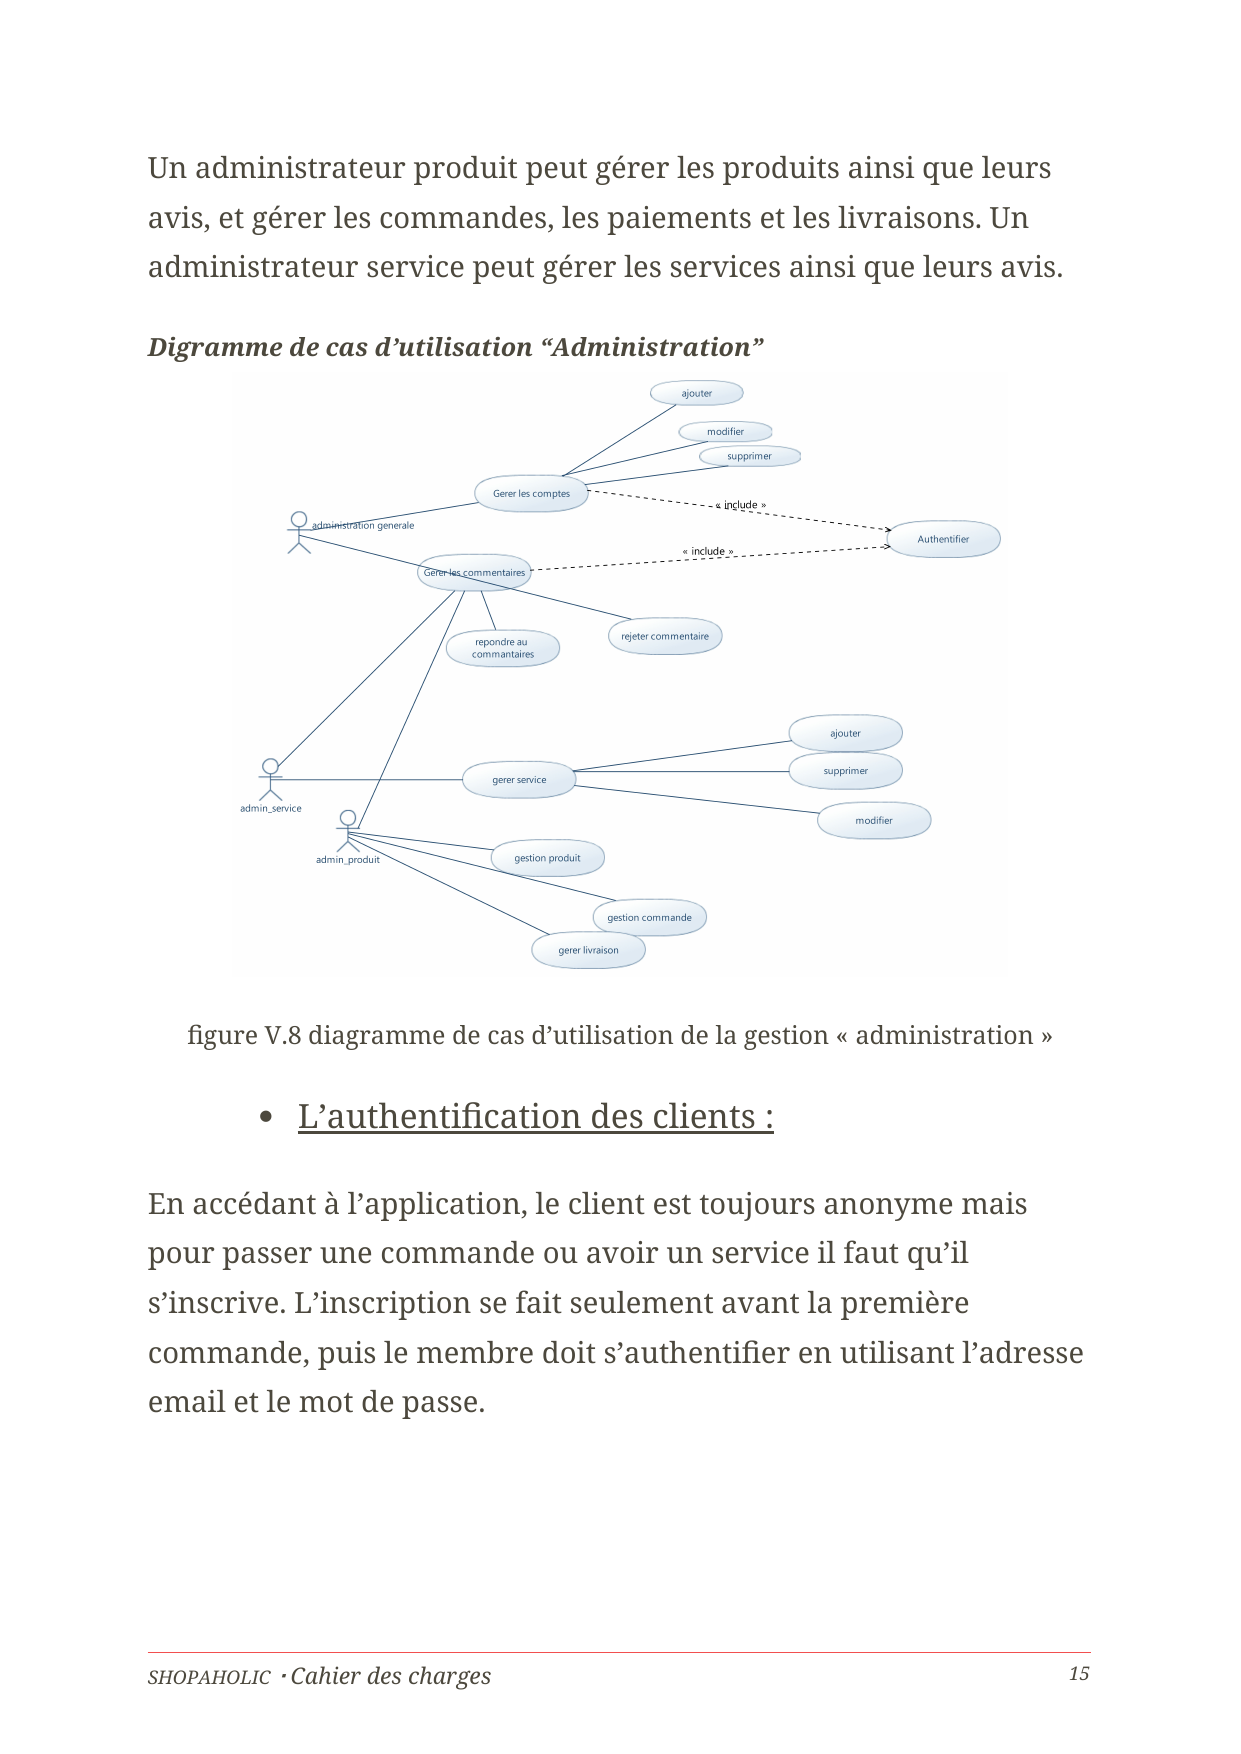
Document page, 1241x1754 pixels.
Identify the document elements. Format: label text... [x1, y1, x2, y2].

text En accédant à l’application, le client est toujours anonyme mais pour passer une commande ou avoir un service il faut qu’il s’inscrive. L’inscription se fait seulement avant la première commande, puis le membre doit s’authentifier en utilisant l’adresse email et le mot de passe. [148, 1183, 1093, 1421]
subtitle Digramme de cas d’utilisation “Administration” [148, 330, 1093, 364]
text Un administrateur produit peut gérer les produits ainsi que leurs avis, et gérer les commandes, les paiements et les livraisons. Un administrateur service peut gérer les services ainsi que leurs avis. [148, 148, 1093, 286]
text figure V.8 diagramme de cas d’utilisation de la gestion « administration » [148, 1017, 1093, 1051]
list L’authentification des clients : [260, 1093, 1093, 1138]
picture [232, 372, 1009, 977]
